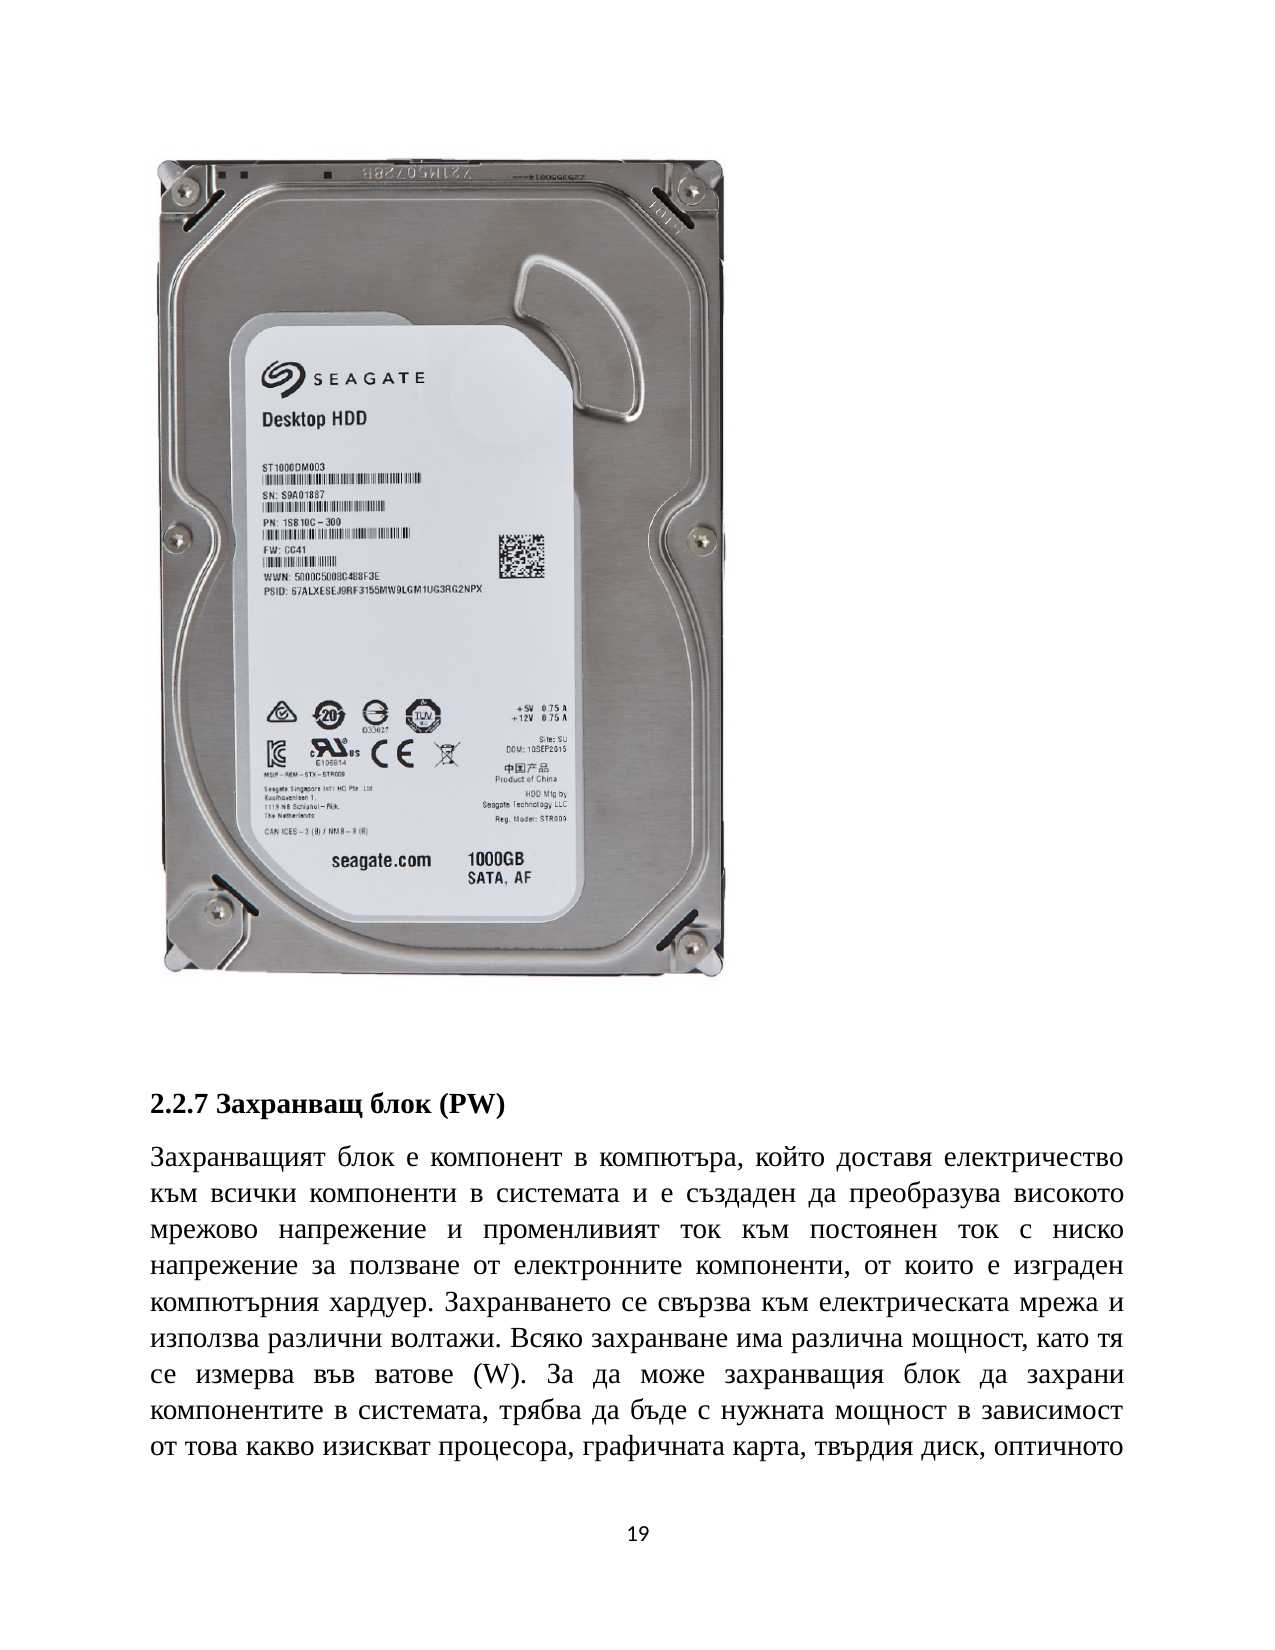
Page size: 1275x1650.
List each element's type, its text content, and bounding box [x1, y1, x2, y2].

text 2.2.7 Захранващ блок (PW) [150, 1086, 1125, 1120]
picture [150, 150, 732, 985]
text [150, 1139, 1125, 1462]
